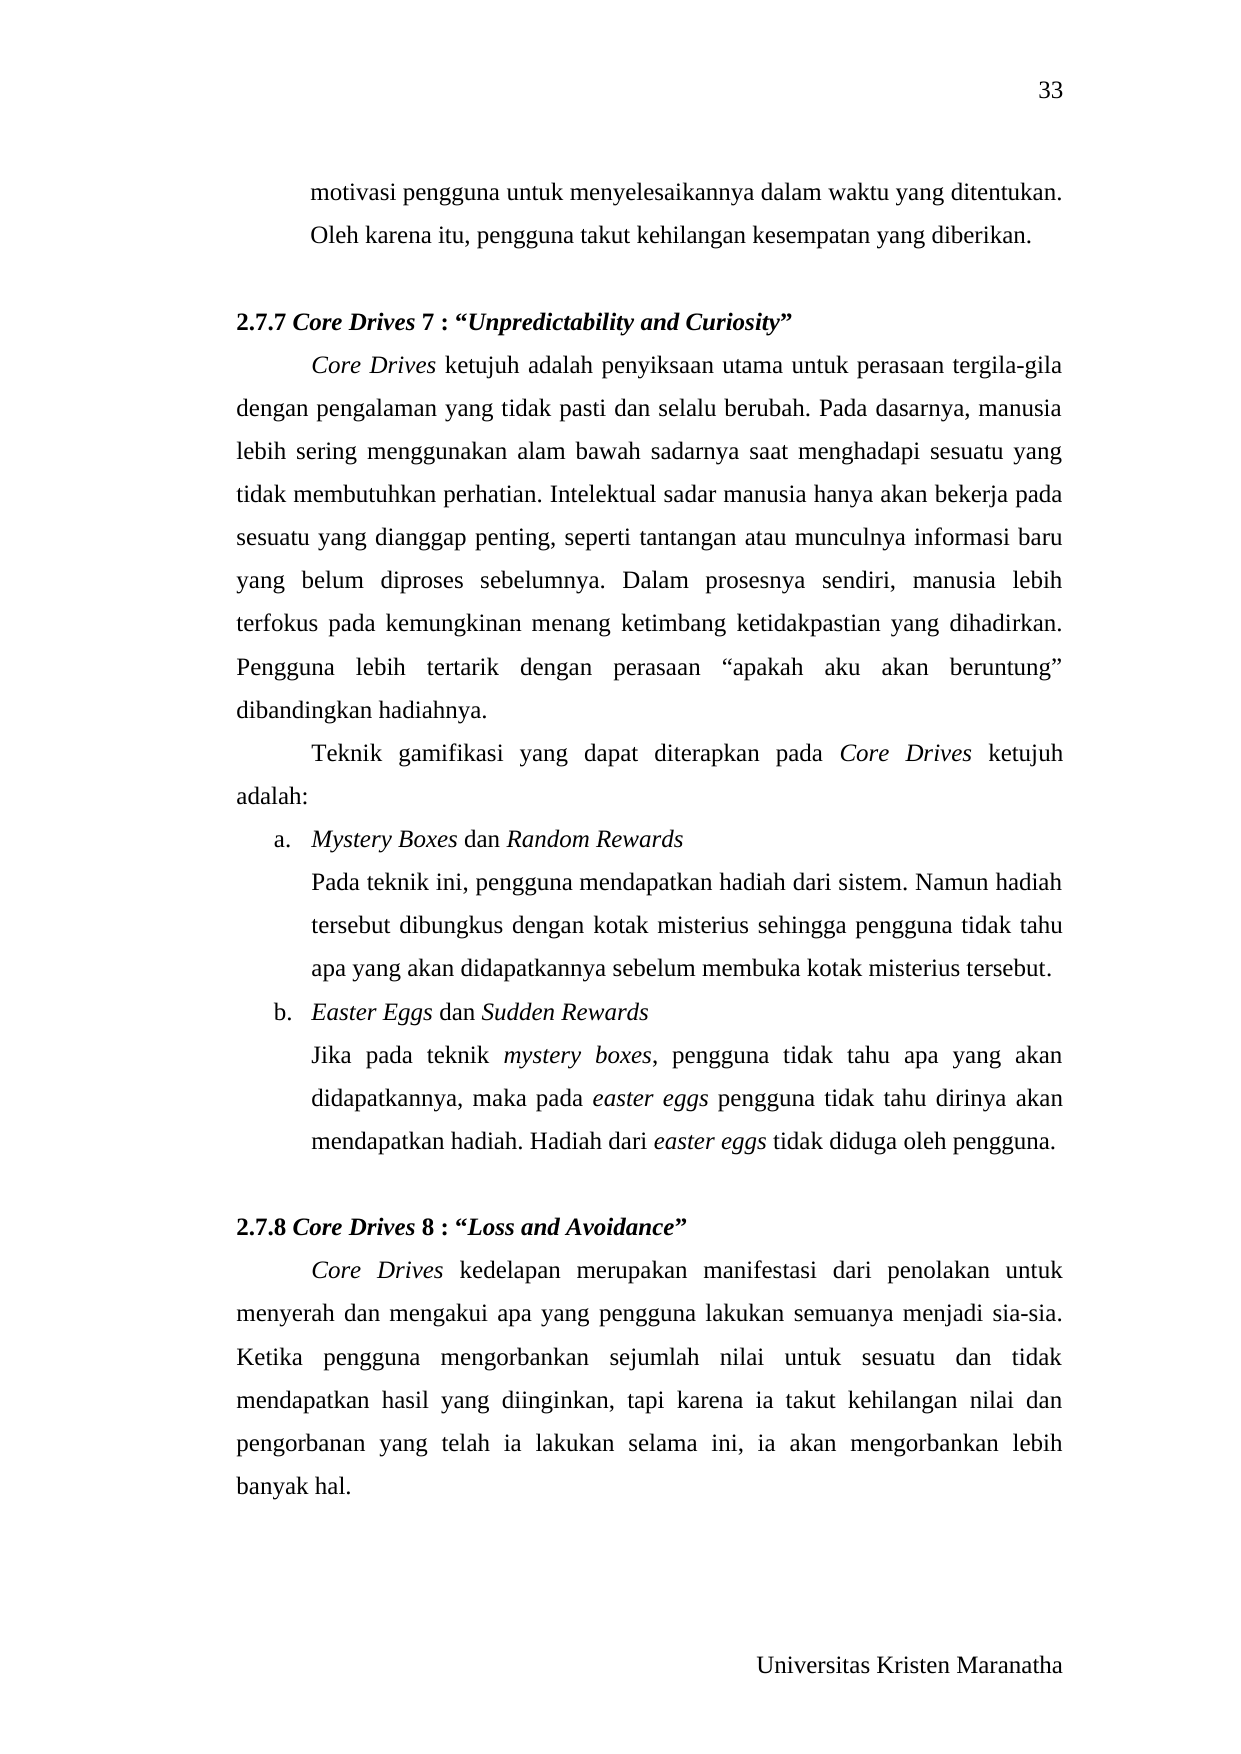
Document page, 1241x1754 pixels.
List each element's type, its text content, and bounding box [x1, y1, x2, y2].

text Jika pada teknik mystery boxes, pengguna tidak tahu apa yang akan didapatkannya, maka pada easter eggs pengguna tidak tahu dirinya akan mendapatkan hadiah. Hadiah dari easter eggs tidak diduga oleh pengguna. [311, 1040, 1063, 1155]
text Core Drives ketujuh adalah penyiksaan utama untuk perasaan tergila-gila dengan pengalaman yang tidak pasti dan selalu berubah. Pada dasarnya, manusia lebih sering menggunakan alam bawah sadarnya saat menghadapi sesuatu yang tidak membutuhkan perhatian. Intelektual sadar manusia hanya akan bekerja pada sesuatu yang dianggap penting, seperti tantangan atau munculnya informasi baru yang belum diproses sebelumnya. Dalam prosesnya sendiri, manusia lebih terfokus pada kemungkinan menang ketimbang ketidakpastian yang dihadirkan. Pengguna lebih tertarik dengan perasaan “apakah aku akan beruntung” dibandingkan hadiahnya. [236, 350, 1063, 723]
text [310, 177, 1063, 249]
text Core Drives kedelapan merupakan manifestasi dari penolakan untuk menyerah dan mengakui apa yang pengguna lakukan semuanya menjadi sia-sia. Ketika pengguna mengorbankan sejumlah nilai untuk sesuatu dan tidak mendapatkan hasil yang diinginkan, tapi karena ia takut kehilangan nilai dan pengorbanan yang telah ia lakukan selama ini, ia akan mengorbankan lebih banyak hal. [236, 1255, 1063, 1500]
subtitle Mystery Boxes dan Random Rewards [274, 824, 1063, 853]
subtitle Core Drives 8 : “Loss and Avoidance” [236, 1212, 1063, 1241]
text Pada teknik ini, pengguna mendapatkan hadiah dari sistem. Namun hadiah tersebut dibungkus dengan kotak misterius sehingga pengguna tidak tahu apa yang akan didapatkannya sebelum membuka kotak misterius tersebut. [311, 867, 1063, 982]
subtitle Core Drives 7 : “Unpredictability and Curiosity” [236, 307, 1063, 335]
text Teknik gamifikasi yang dapat diterapkan pada Core Drives ketujuh adalah: [236, 738, 1063, 810]
subtitle Easter Eggs dan Sudden Rewards [274, 997, 1063, 1025]
